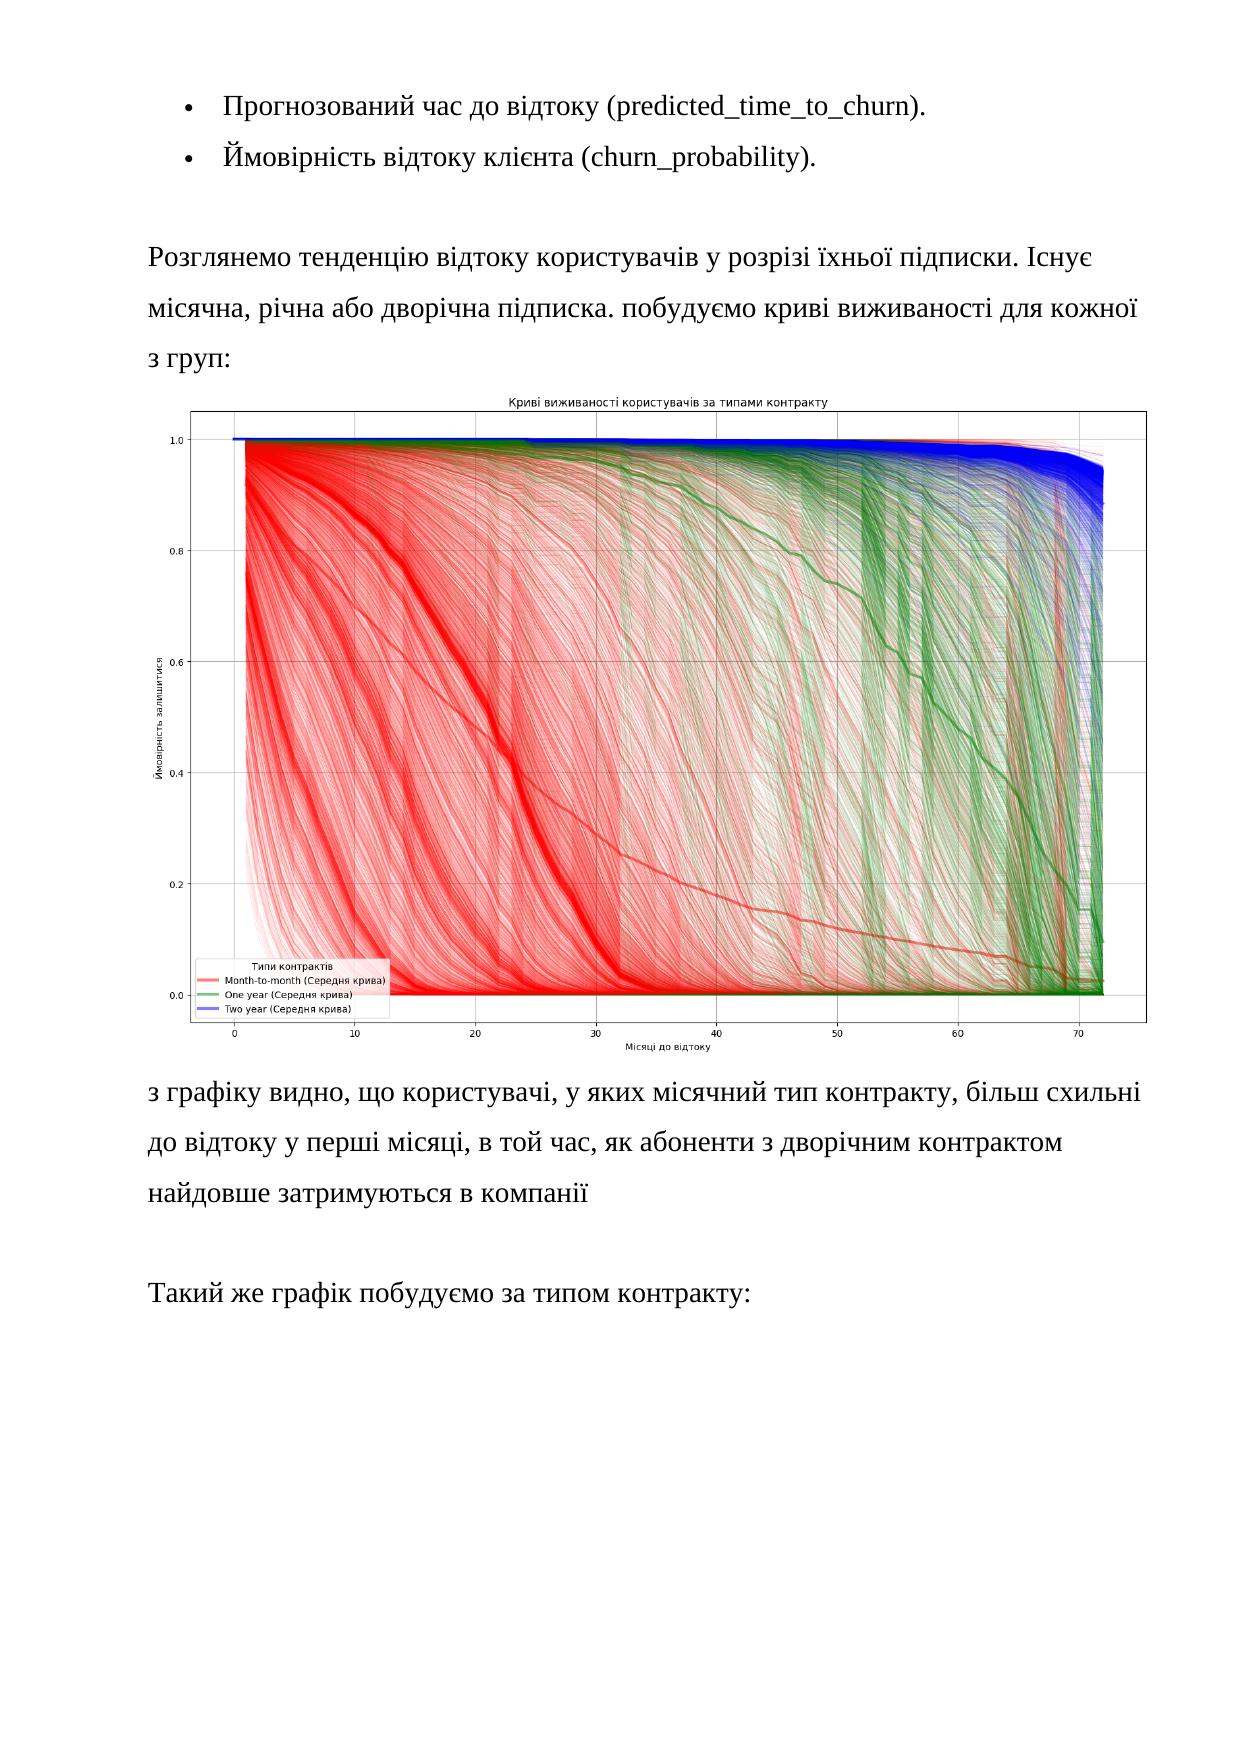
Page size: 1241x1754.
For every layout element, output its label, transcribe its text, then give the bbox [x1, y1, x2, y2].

text Такий же графік побудуємо за типом контракту: [148, 1275, 1152, 1309]
list Прогнозований час до відтоку (predicted_time_to_churn). [185, 88, 1152, 122]
text з графіку видно, що користувачі, у яких місячний тип контракту, більш схильні до відтоку у перші місяці, в той час, як абоненти з дворічним контрактом найдовше затримуються в компанії [148, 1074, 1152, 1208]
list Ймовірність відтоку клієнта (churn_probability). [185, 139, 1152, 172]
text Розглянемо тенденцію відтоку користувачів у розрізі їхньої підписки. Існує місячна, річна або дворічна підписка. побудуємо криві виживаності для кожної з груп: [148, 239, 1152, 374]
picture [147, 390, 1152, 1058]
